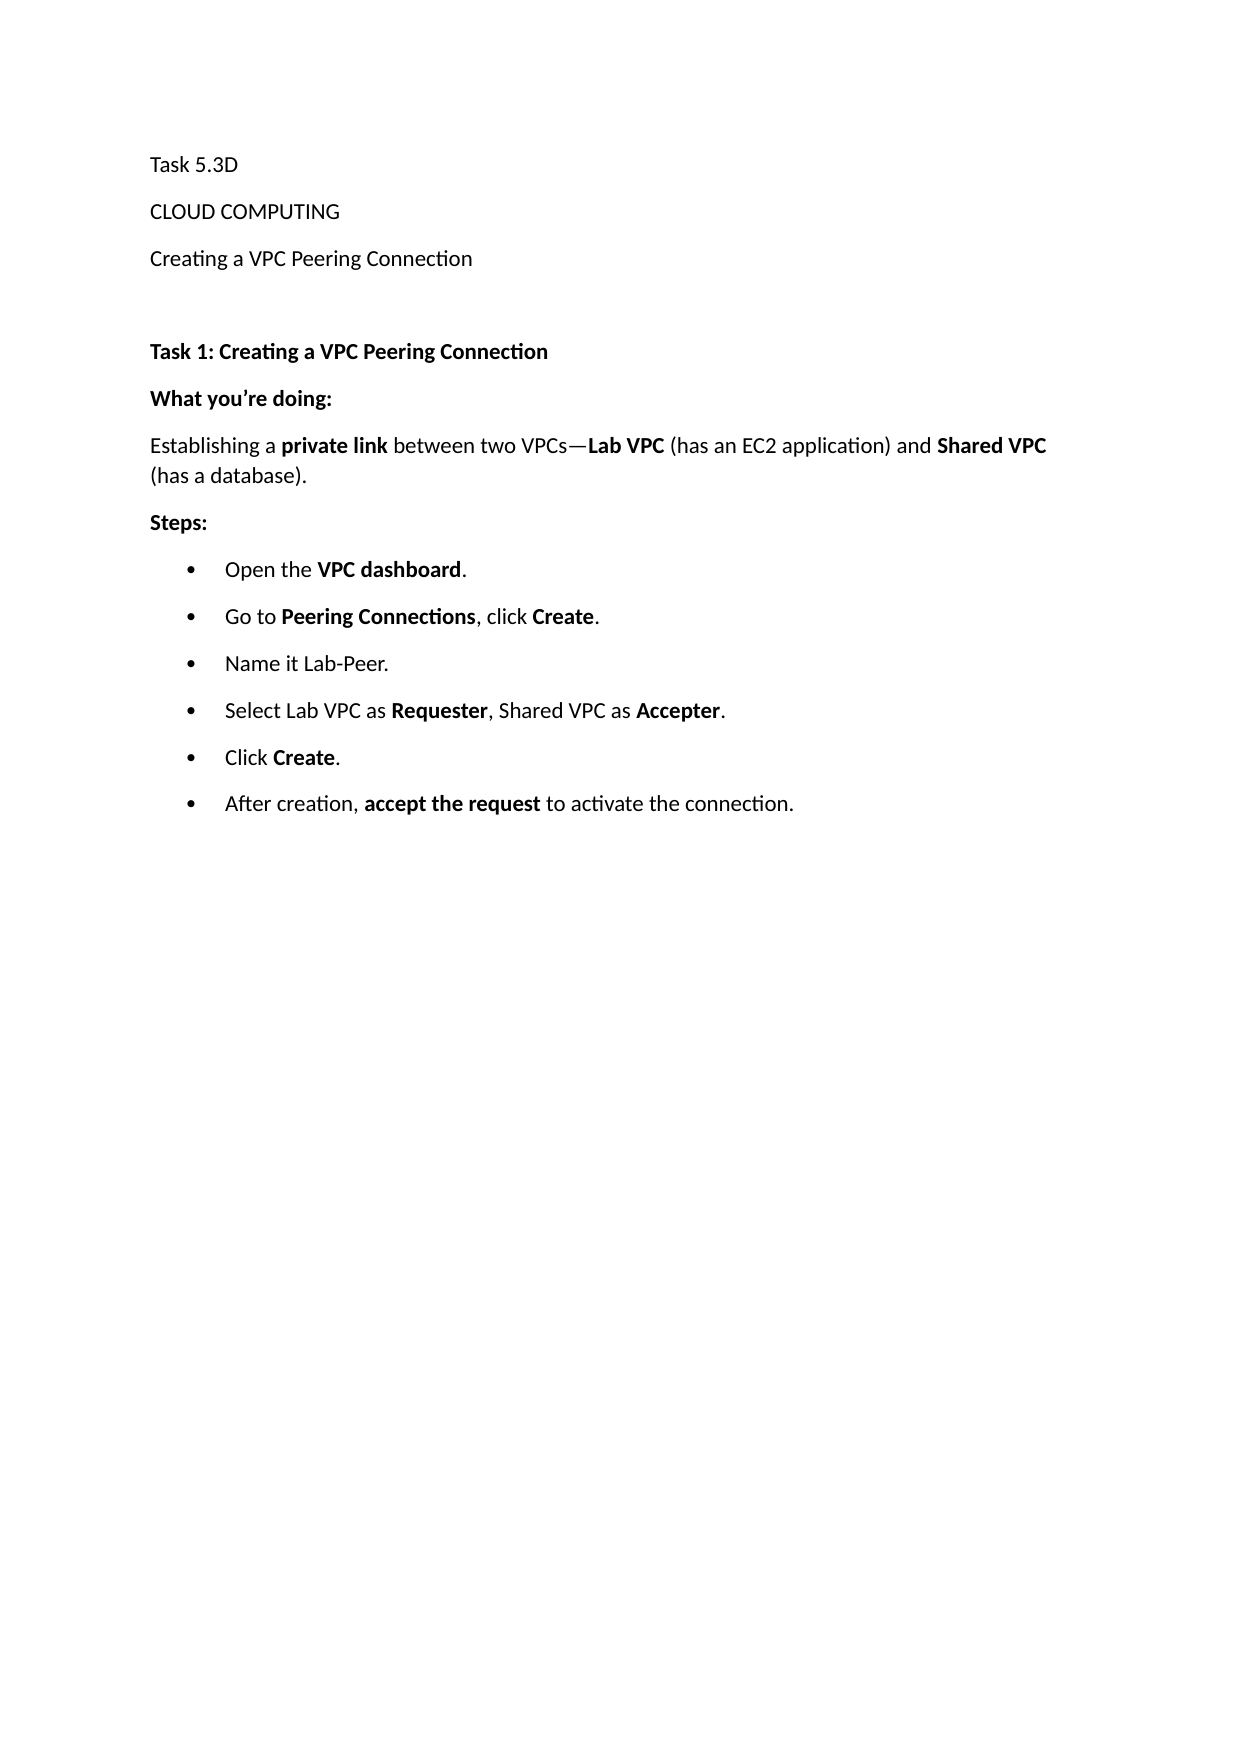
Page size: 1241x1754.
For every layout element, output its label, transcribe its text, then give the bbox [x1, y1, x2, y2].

text Creating a VPC Peering Connection [150, 244, 1090, 272]
list Go to Peering Connections, click Create. [187, 602, 1090, 630]
list After creation, accept the request to activate the connection. [187, 789, 1090, 818]
list Click Create. [187, 743, 1090, 771]
text What you’re doing: [150, 384, 1090, 412]
text CLOUD COMPUTING [150, 197, 1090, 225]
list Open the VPC dashboard. [187, 555, 1090, 583]
text Task 5.3D [150, 150, 1090, 178]
text Establishing a private link between two VPCs—Lab VPC (has an EC2 application) and Shared VPC (has a database). [150, 431, 1090, 489]
text Steps: [150, 508, 1090, 536]
list Select Lab VPC as Requester, Shared VPC as Accepter. [187, 696, 1090, 724]
text Task 1: Creating a VPC Peering Connection [150, 337, 1090, 366]
list Name it Lab-Peer. [187, 649, 1090, 677]
